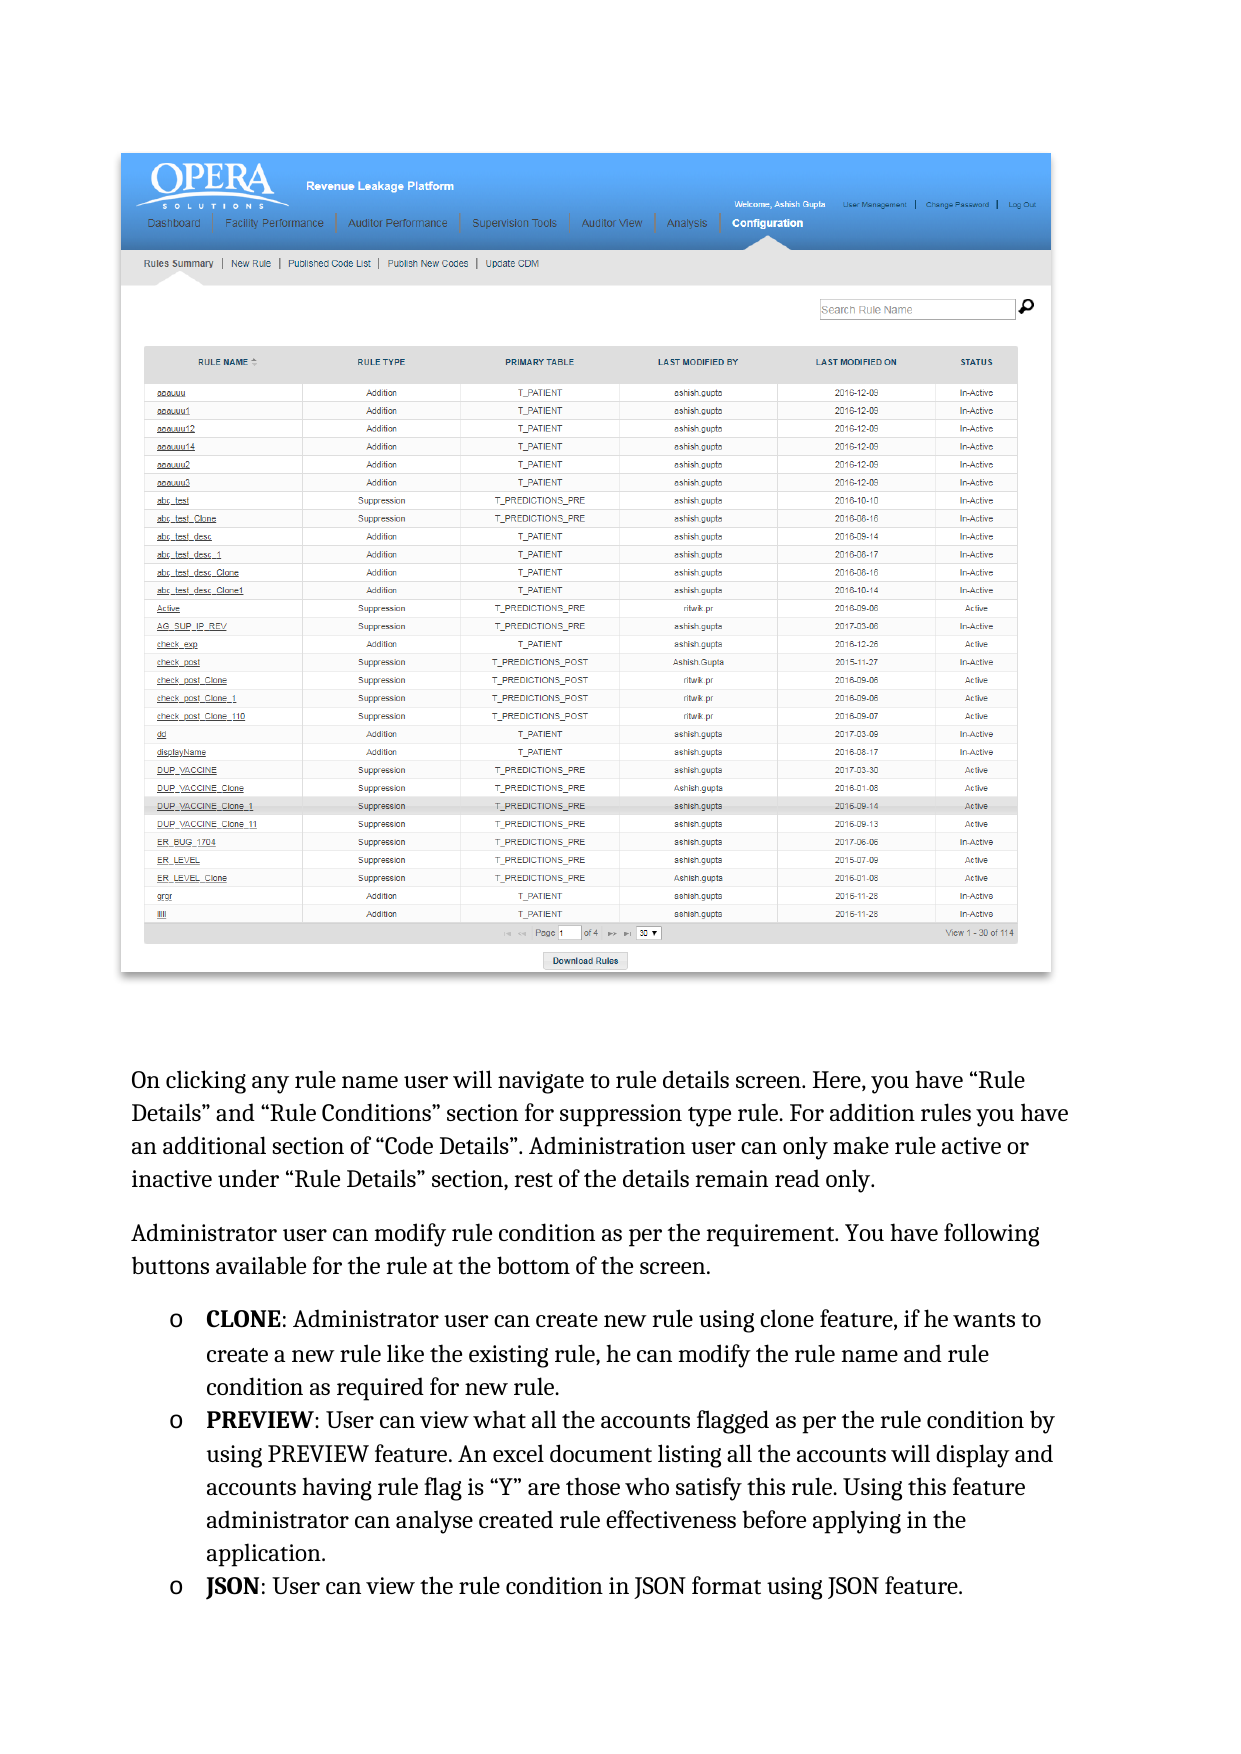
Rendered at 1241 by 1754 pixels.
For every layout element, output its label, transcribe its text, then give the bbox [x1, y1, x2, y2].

text On clicking any rule name user will navigate to rule details screen. Here, you have “Rule Details” and “Rule Conditions” section for suppression type rule. For addition rules you have an additional section of “Code Details”. Administration user can only make rule active or inactive under “Rule Details” section, rest of the details remain read only. [131, 1066, 1090, 1193]
list PREVIEW: User can view what all the accounts flagged as per the rule condition by using PREVIEW feature. An excel document listing all the accounts will display and accounts having rule flag is “Y” are those who satisfy this rule. Using this feature administrator can analyse created rule effectiveness before applying in the application. [169, 1406, 1090, 1568]
list CLONE: Administrator user can create new rule using clone feature, if he wants to create a new rule like the existing rule, he can modify the rule name and rule condition as required for new rule. [169, 1305, 1090, 1401]
list JSON: User can view the rule condition in JSON format using JSON feature. [169, 1572, 1090, 1602]
picture [121, 153, 1051, 972]
text Administrator user can modify rule condition as per the requirement. You have following buttons available for the rule at the bottom of the screen. [131, 1218, 1090, 1280]
